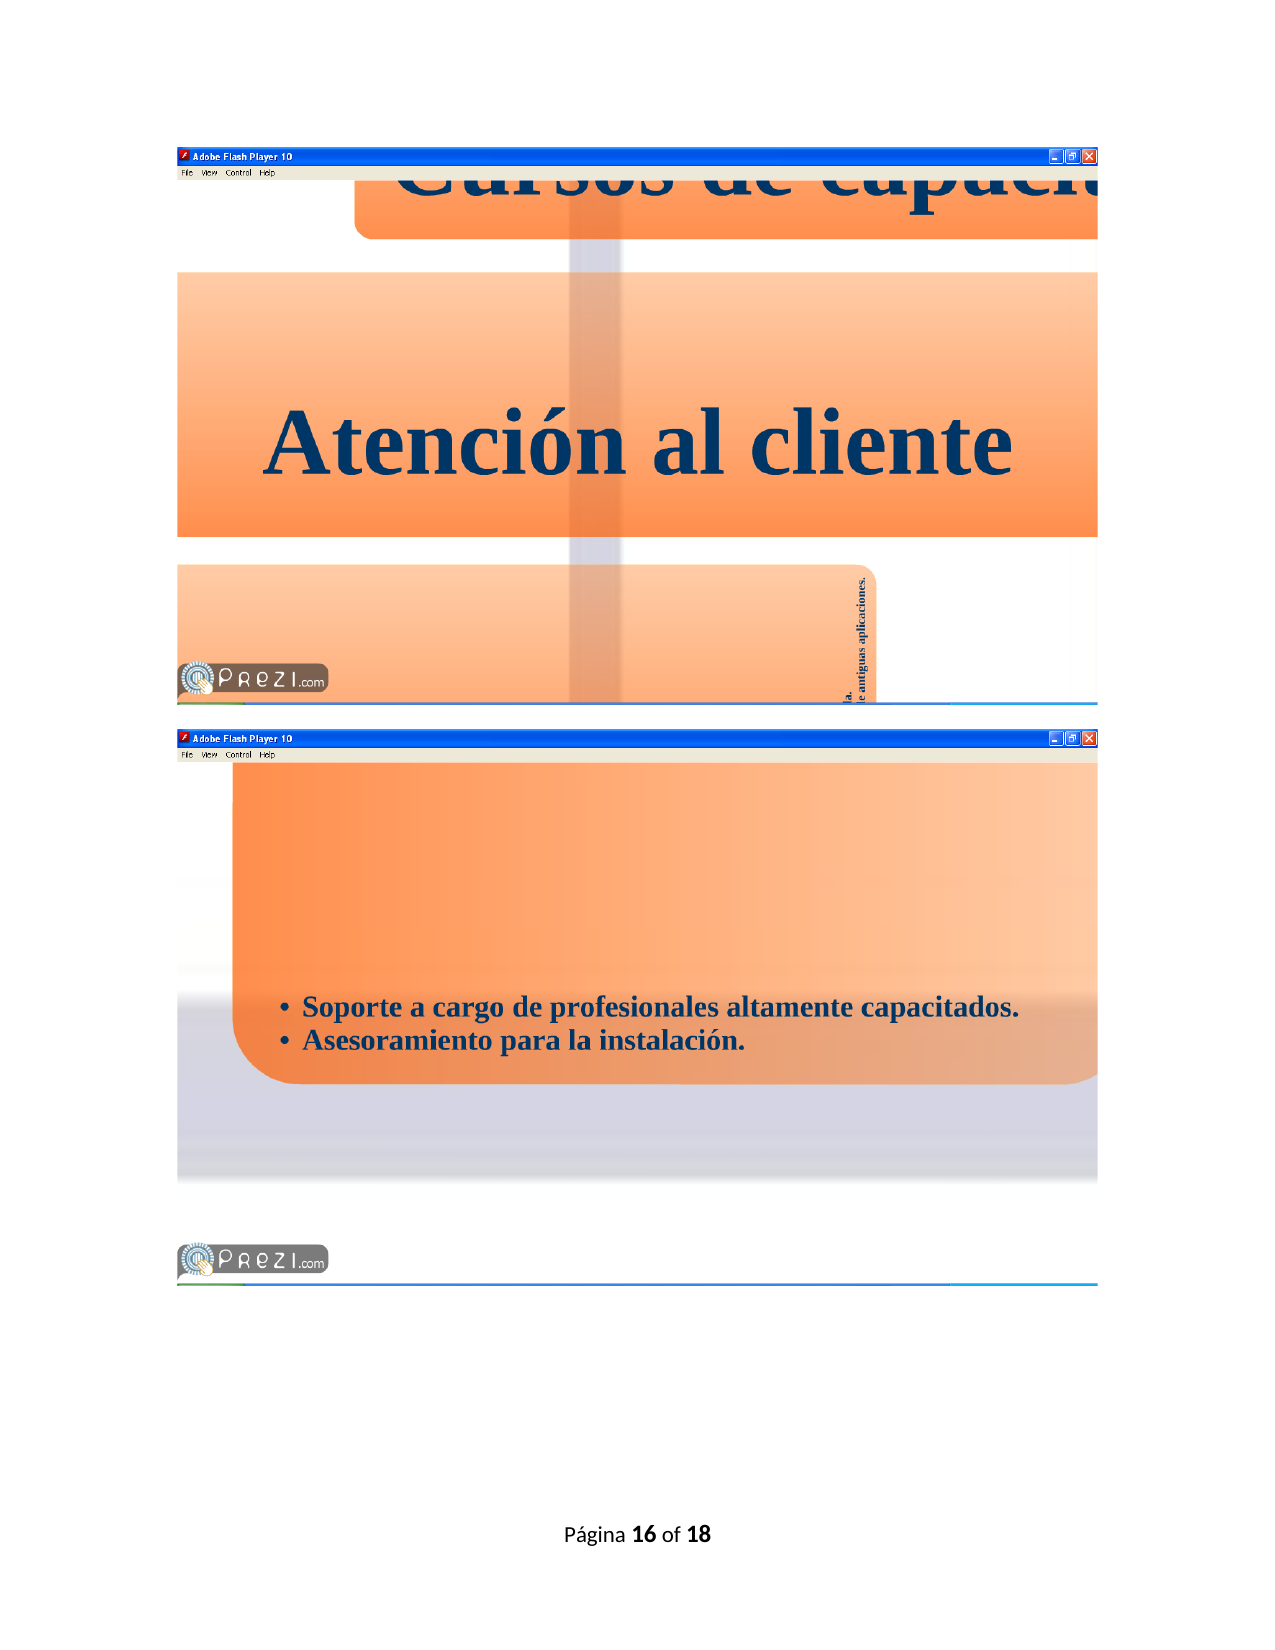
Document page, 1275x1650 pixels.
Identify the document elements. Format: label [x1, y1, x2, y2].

picture [177, 147, 1098, 705]
picture [177, 729, 1098, 1286]
